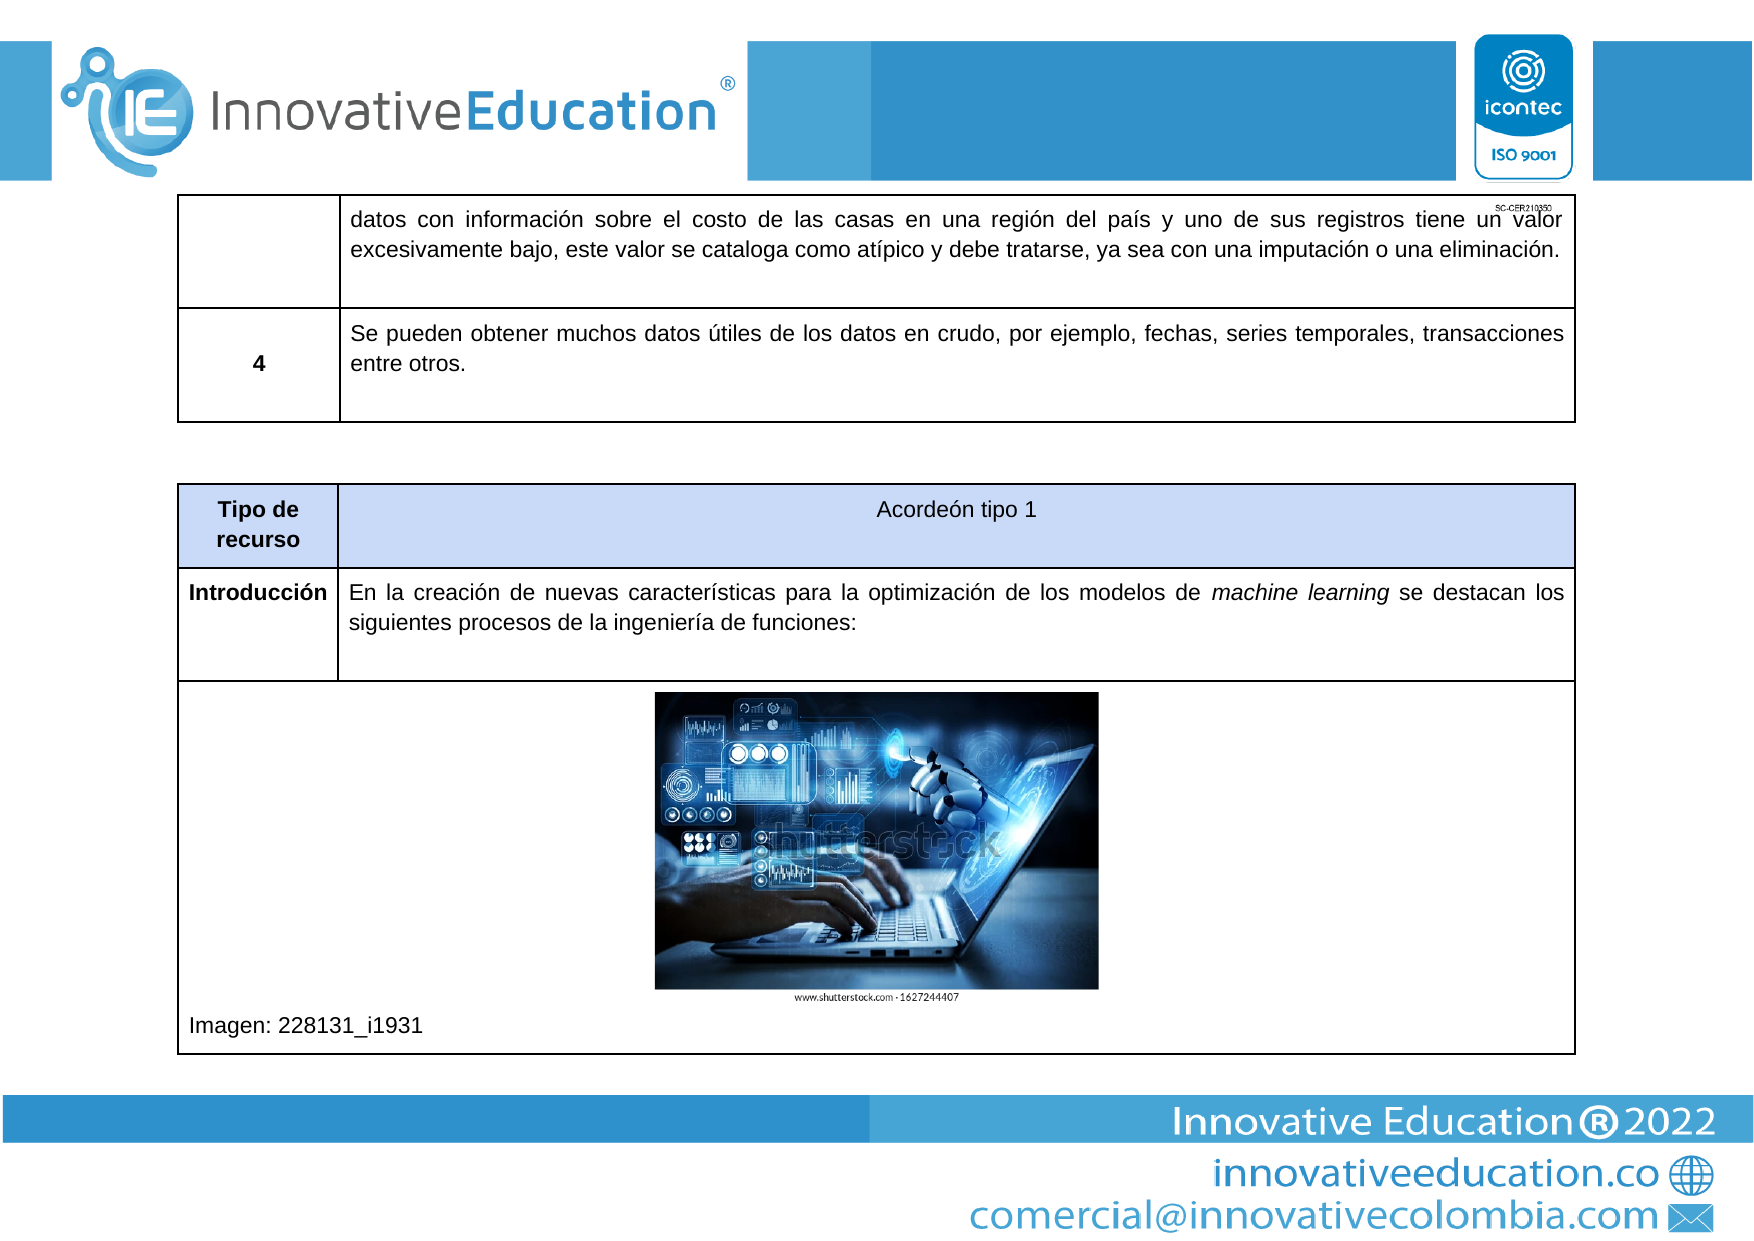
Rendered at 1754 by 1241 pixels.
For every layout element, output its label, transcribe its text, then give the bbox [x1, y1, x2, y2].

table_cell En la creación de nuevas características para la optimización de los modelos de machine learning se destacan los siguientes procesos de la ingeniería de funciones: [339, 569, 1574, 680]
table_header Acordeón tipo 1 [339, 485, 1574, 567]
table_cell Introducción [179, 569, 337, 680]
picture [1471, 32, 1576, 194]
table_cell Imagen: 228131_i1931 [179, 682, 1574, 1053]
picture [654, 692, 1099, 1004]
picture [2, 1093, 1754, 1239]
table_cell 3 [179, 196, 339, 307]
picture [0, 28, 1456, 194]
table_cell 4 [179, 309, 339, 421]
table_cell Se pueden obtener muchos datos útiles de los datos en crudo, por ejemplo, fechas, series temporales, transacciones entre otros. [341, 309, 1574, 421]
table_header Tipo de recurso [179, 485, 337, 567]
picture [1593, 28, 1752, 194]
